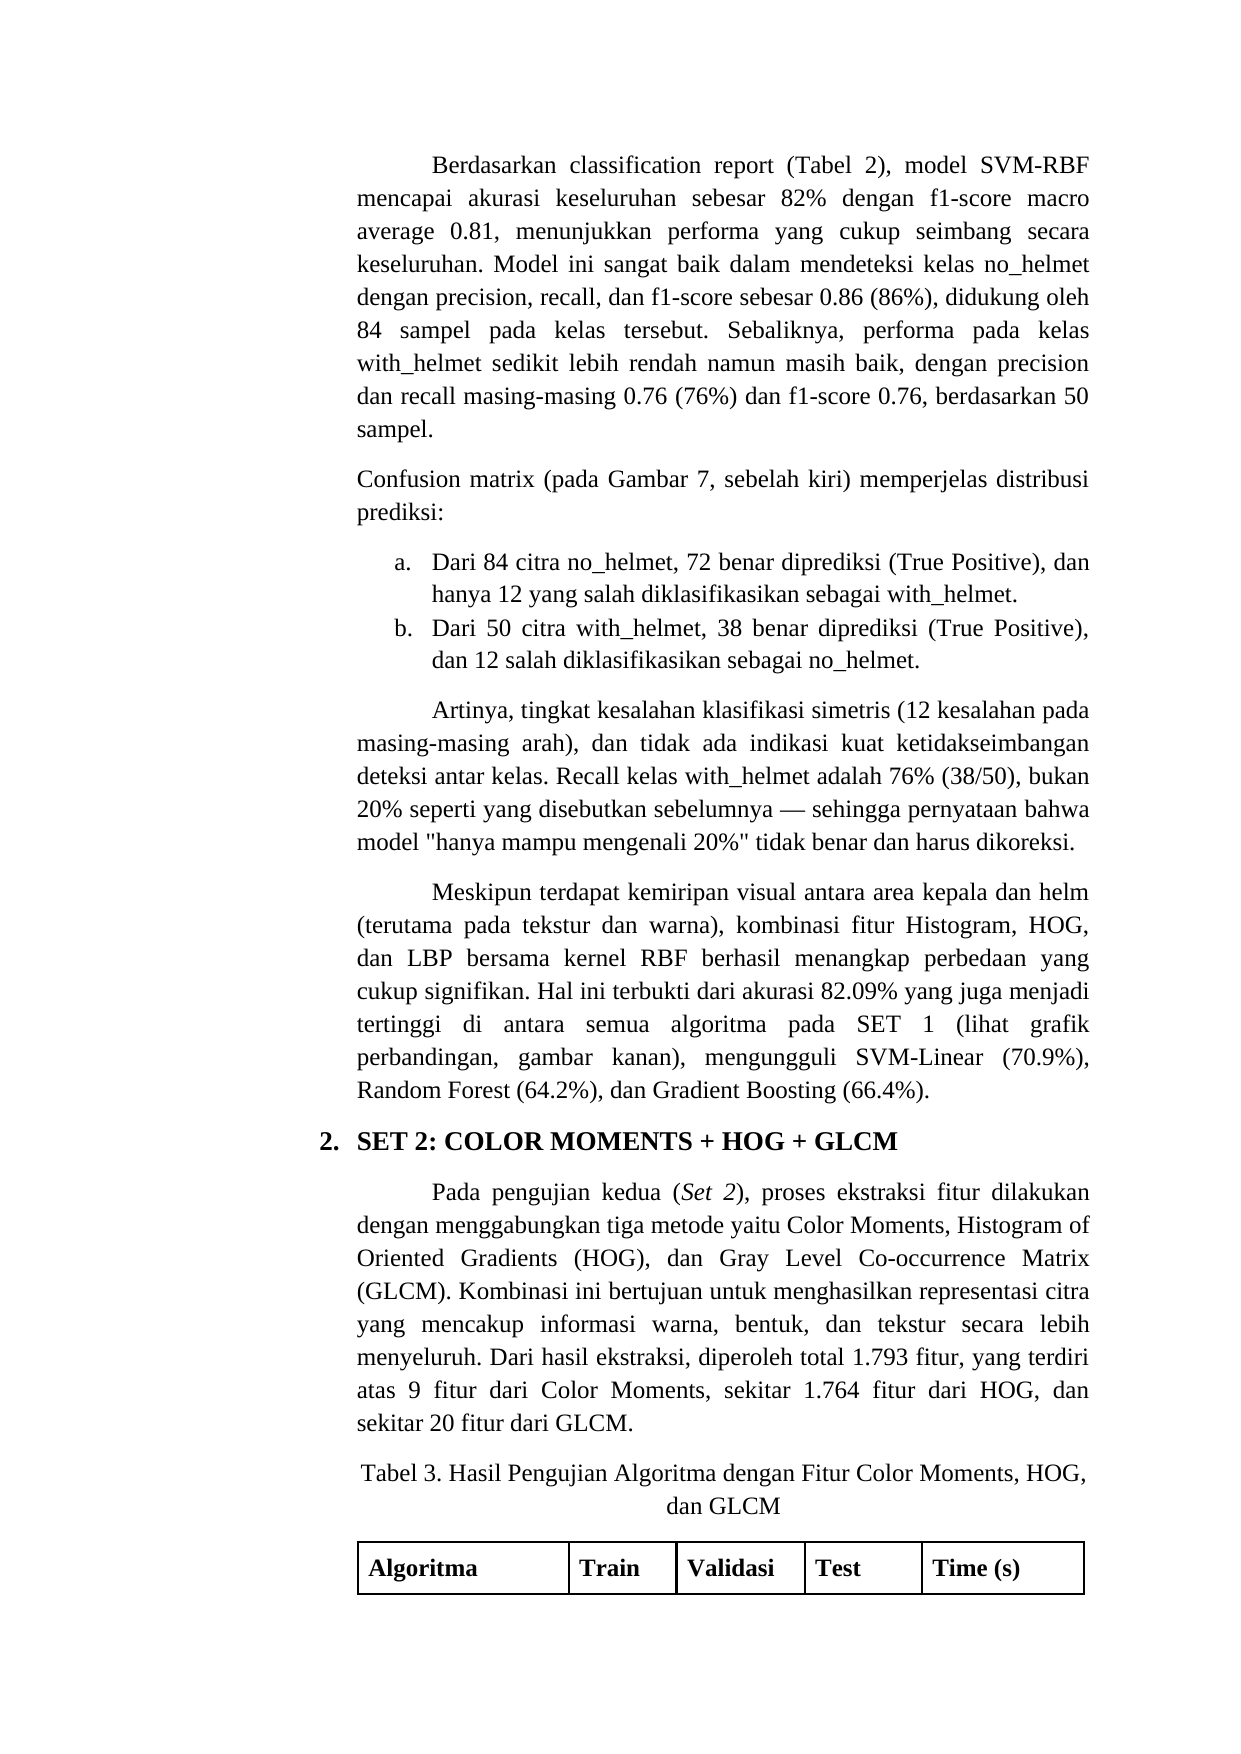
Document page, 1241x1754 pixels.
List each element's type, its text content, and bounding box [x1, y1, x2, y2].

table_header Test [806, 1543, 921, 1592]
text Confusion matrix (pada Gambar 7, sebelah kiri) memperjelas distribusi prediksi: [357, 464, 1090, 526]
text Tabel 3. Hasil Pengujian Algoritma dengan Fitur Color Moments, HOG, dan GLCM [357, 1458, 1090, 1520]
list Dari 50 citra with_helmet, 38 benar diprediksi (True Positive), dan 12 salah diklasifikasikan sebagai no_helmet. [394, 613, 1090, 674]
table_header Train [570, 1543, 675, 1592]
text Berdasarkan classification report (Tabel 2), model SVM-RBF mencapai akurasi keseluruhan sebesar 82% dengan f1-score macro average 0.81, menunjukkan performa yang cukup seimbang secara keseluruhan. Model ini sangat baik dalam mendeteksi kelas no_helmet dengan precision, recall, dan f1-score sebesar 0.86 (86%), didukung oleh 84 sampel pada kelas tersebut. Sebaliknya, performa pada kelas with_helmet sedikit lebih rendah namun masih baik, dengan precision dan recall masing-masing 0.76 (76%) dan f1-score 0.76, berdasarkan 50 sampel. [357, 150, 1090, 443]
text Meskipun terdapat kemiripan visual antara area kepala dan helm (terutama pada tekstur dan warna), kombinasi fitur Histogram, HOG, dan LBP bersama kernel RBF berhasil menangkap perbedaan yang cukup signifikan. Hal ini terbukti dari akurasi 82.09% yang juga menjadi tertinggi di antara semua algoritma pada SET 1 (lihat grafik perbandingan, gambar kanan), mengungguli SVM-Linear (70.9%), Random Forest (64.2%), dan Gradient Boosting (66.4%). [357, 877, 1090, 1104]
text Artinya, tingkat kesalahan klasifikasi simetris (12 kesalahan pada masing-masing arah), dan tidak ada indikasi kuat ketidakseimbangan deteksi antar kelas. Recall kelas with_helmet adalah 76% (38/50), bukan 20% seperti yang disebutkan sebelumnya — sehingga pernyataan bahwa model "hanya mampu mengenali 20%" tidak benar dan harus dikoreksi. [357, 695, 1090, 856]
list Dari 84 citra no_helmet, 72 benar diprediksi (True Positive), dan hanya 12 yang salah diklasifikasikan sebagai with_helmet. [394, 547, 1090, 608]
subtitle SET 2: COLOR MOMENTS + HOG + GLCM [319, 1125, 1090, 1156]
table_header Algoritma [359, 1543, 568, 1592]
table_header Validasi [678, 1543, 804, 1592]
text Pada pengujian kedua (Set 2), proses ekstraksi fitur dilakukan dengan menggabungkan tiga metode yaitu Color Moments, Histogram of Oriented Gradients (HOG), dan Gray Level Co-occurrence Matrix (GLCM). Kombinasi ini bertujuan untuk menghasilkan representasi citra yang mencakup informasi warna, bentuk, dan tekstur secara lebih menyeluruh. Dari hasil ekstraksi, diperoleh total 1.793 fitur, yang terdiri atas 9 fitur dari Color Moments, sekitar 1.764 fitur dari HOG, dan sekitar 20 fitur dari GLCM. [357, 1177, 1090, 1437]
table_header Time (s) [923, 1543, 1083, 1592]
